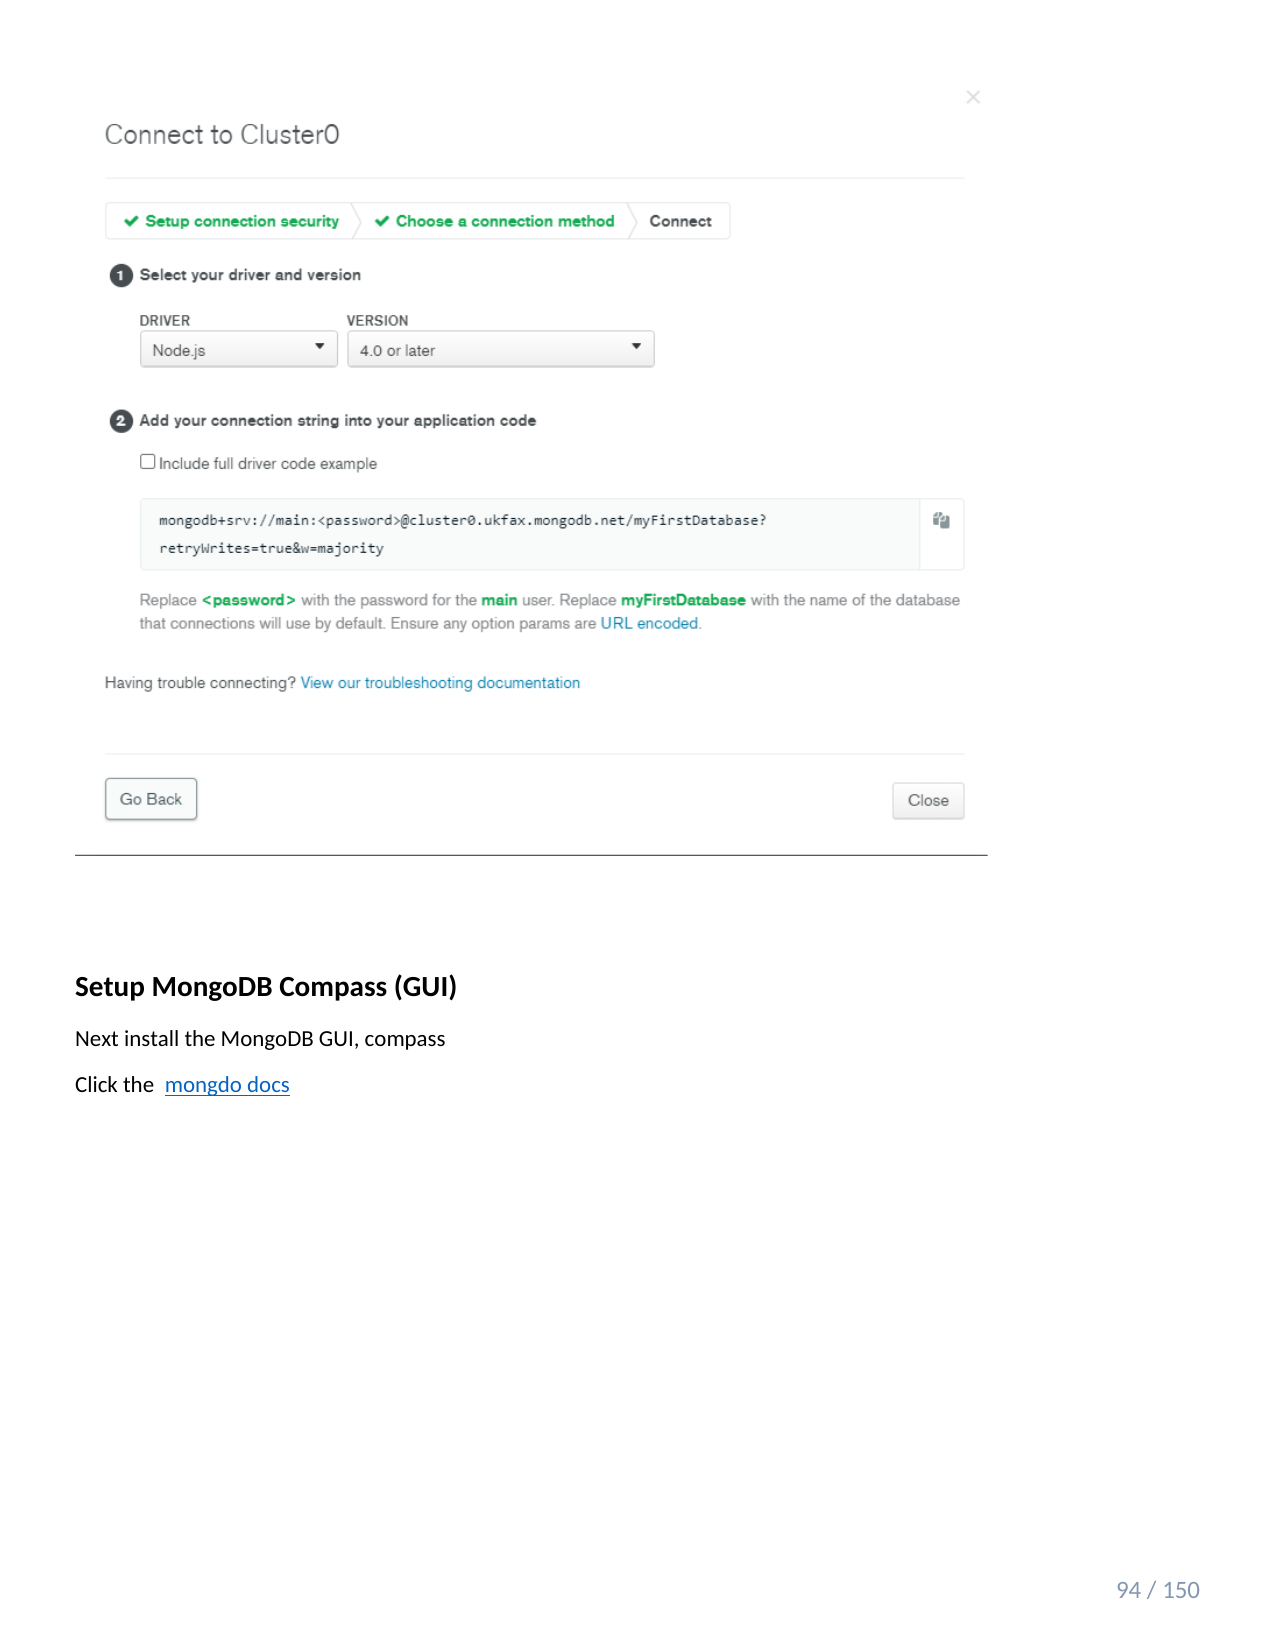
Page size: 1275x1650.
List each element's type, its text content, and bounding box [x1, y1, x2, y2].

text Click the mongdo docs [75, 1071, 1200, 1098]
text Next install the MongoDB GUI, compass [75, 1024, 1200, 1052]
picture [75, 75, 988, 856]
text Setup MongoDB Compass (GUI) [75, 968, 1200, 1004]
